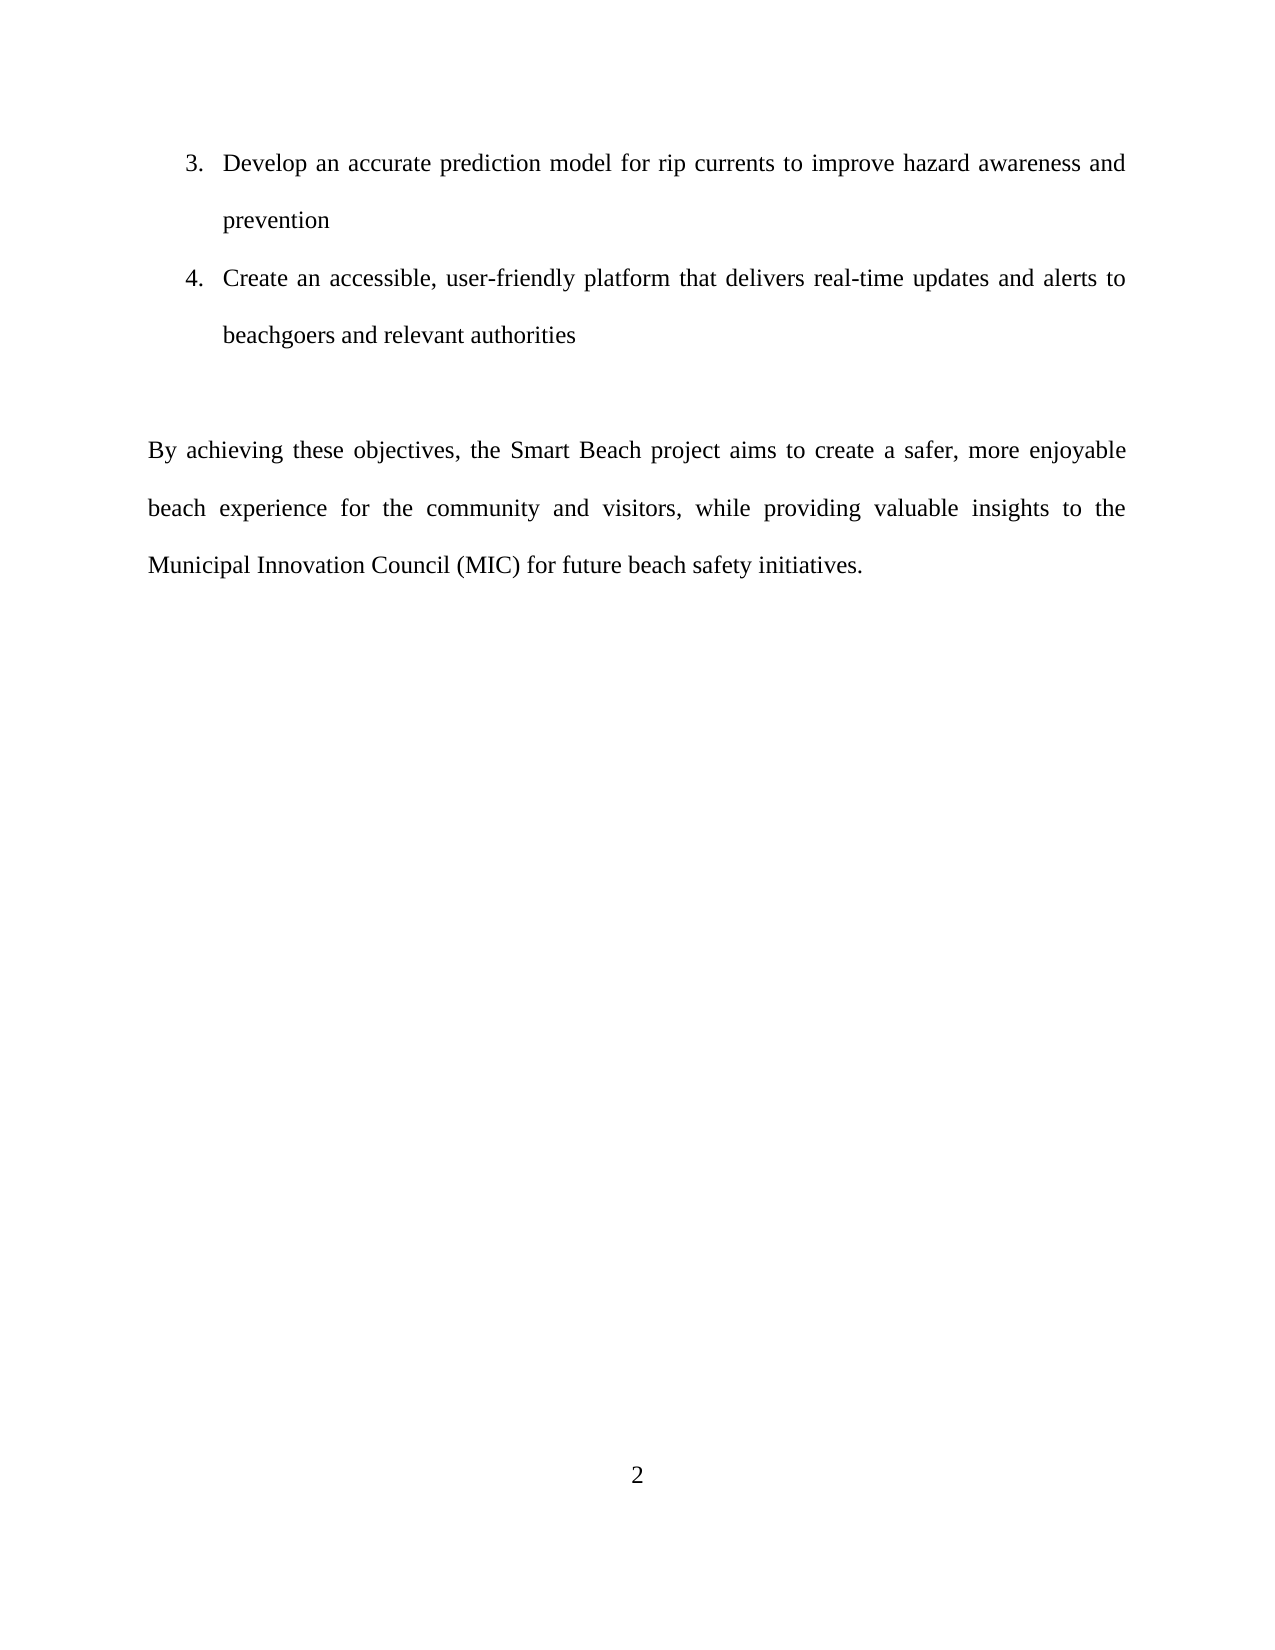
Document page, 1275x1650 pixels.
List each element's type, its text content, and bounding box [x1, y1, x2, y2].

text By achieving these objectives, the Smart Beach project aims to create a safer, more enjoyable beach experience for the community and visitors, while providing valuable insights to the Municipal Innovation Council (MIC) for future beach safety initiatives. [148, 435, 1127, 579]
list Create an accessible, user-friendly platform that delivers real-time updates and alerts to beachgoers and relevant authorities [185, 263, 1127, 349]
list Develop an accurate prediction model for rip currents to improve hazard awareness and prevention [185, 148, 1127, 234]
